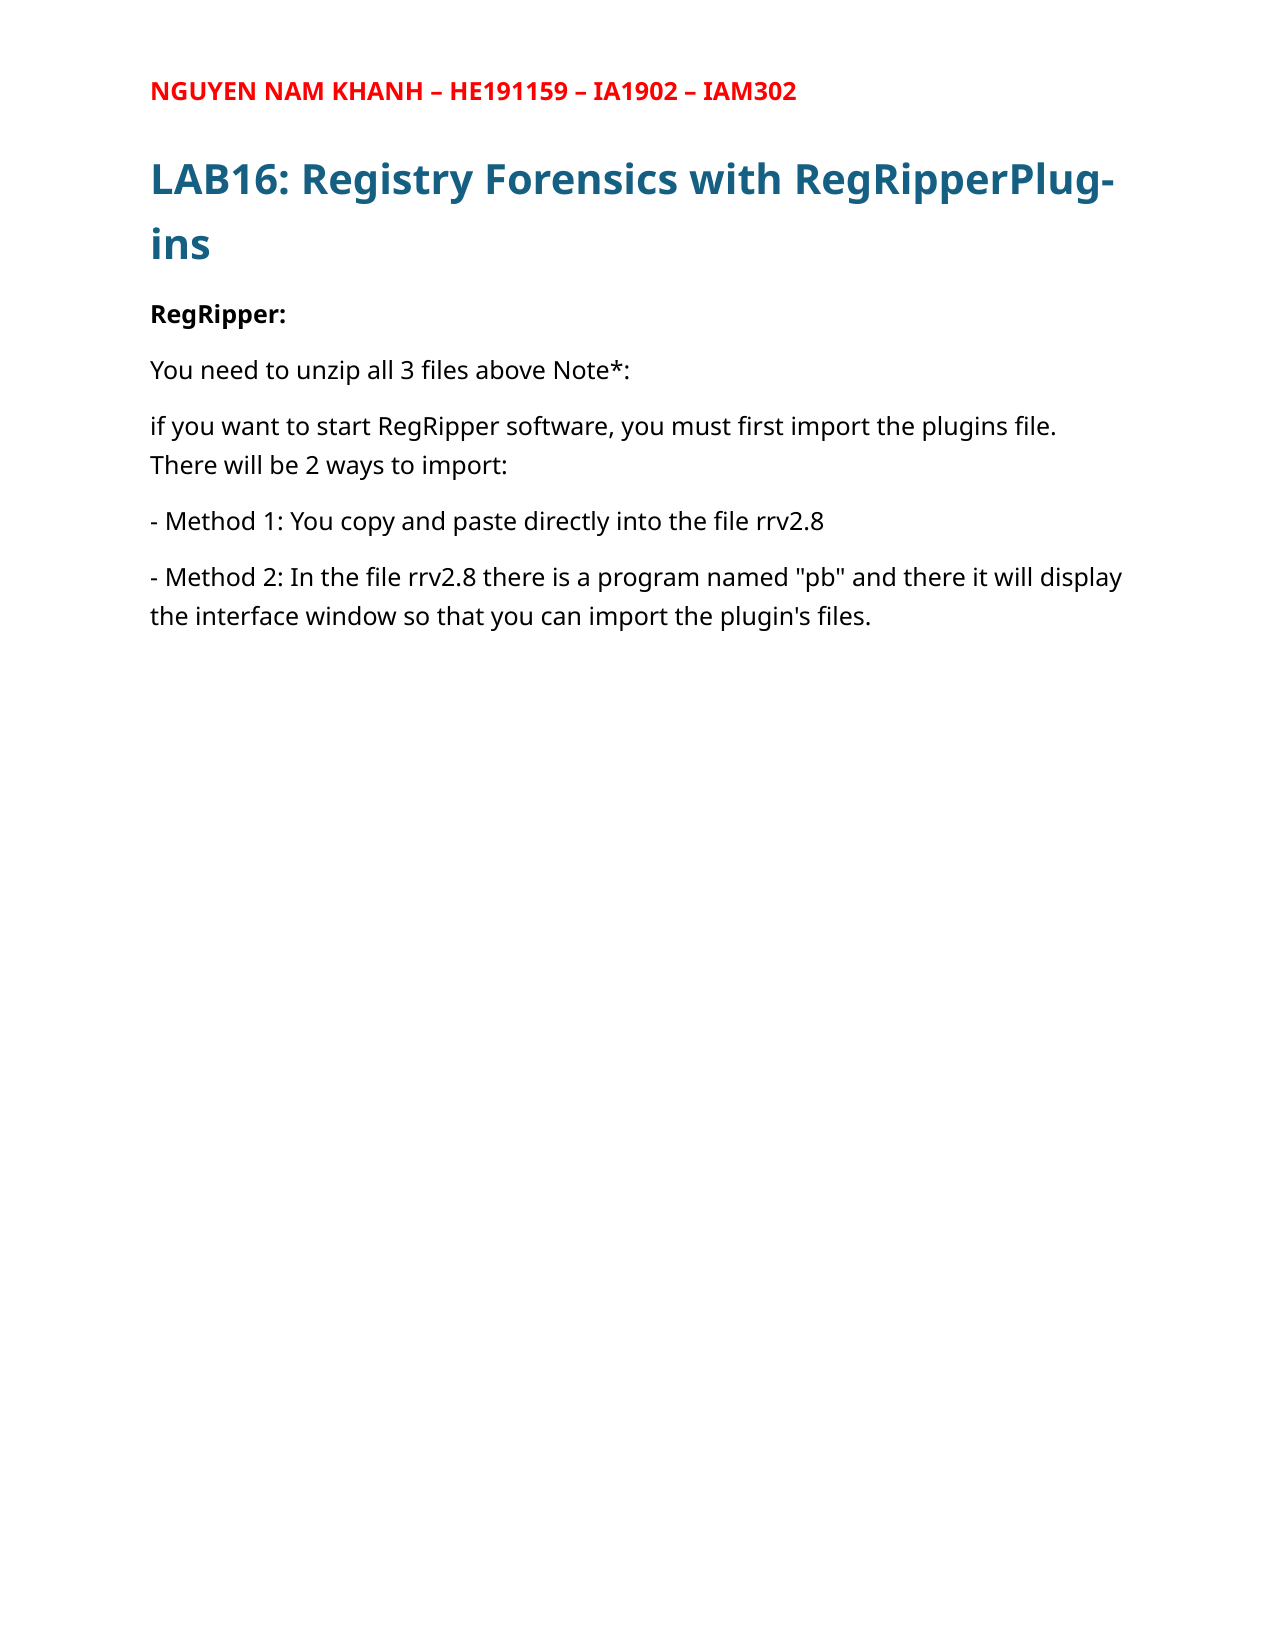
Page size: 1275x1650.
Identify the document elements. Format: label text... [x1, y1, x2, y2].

text LAB16: Registry Forensics with RegRipperPlug-ins [150, 150, 1125, 272]
text RegRipper: [150, 297, 1125, 331]
text You need to unzip all 3 files above Note*: [150, 353, 1125, 387]
text - Method 2: In the file rrv2.8 there is a program named "pb" and there it will display the interface window so that you can import the plugin's files. [150, 559, 1125, 633]
text - Method 1: You copy and paste directly into the file rrv2.8 [150, 504, 1125, 538]
text if you want to start RegRipper software, you must first import the plugins file. There will be 2 ways to import: [150, 409, 1125, 482]
